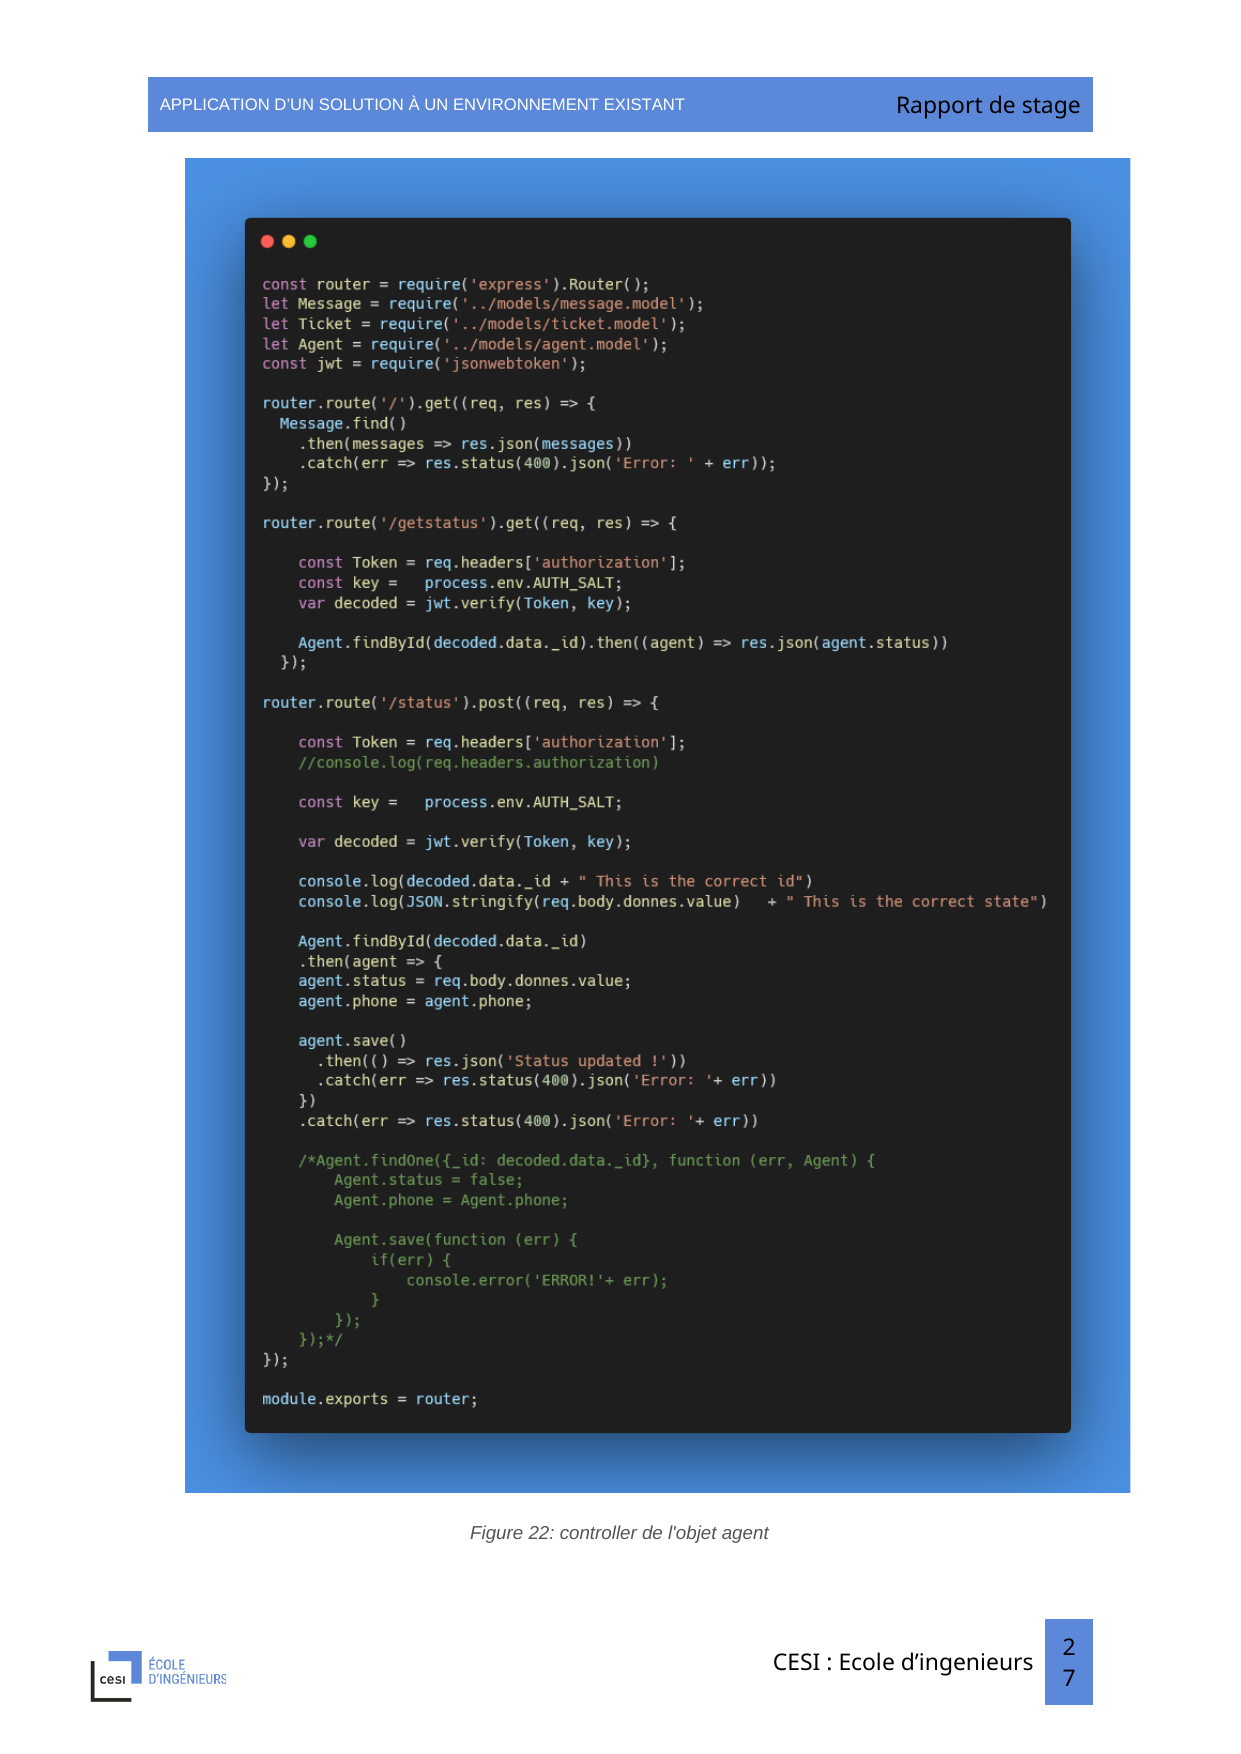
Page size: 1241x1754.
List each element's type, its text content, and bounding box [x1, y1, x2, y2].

text Figure 22: controller de l'objet agent [148, 1522, 1093, 1543]
picture [90, 1651, 227, 1702]
picture [185, 158, 1131, 1493]
